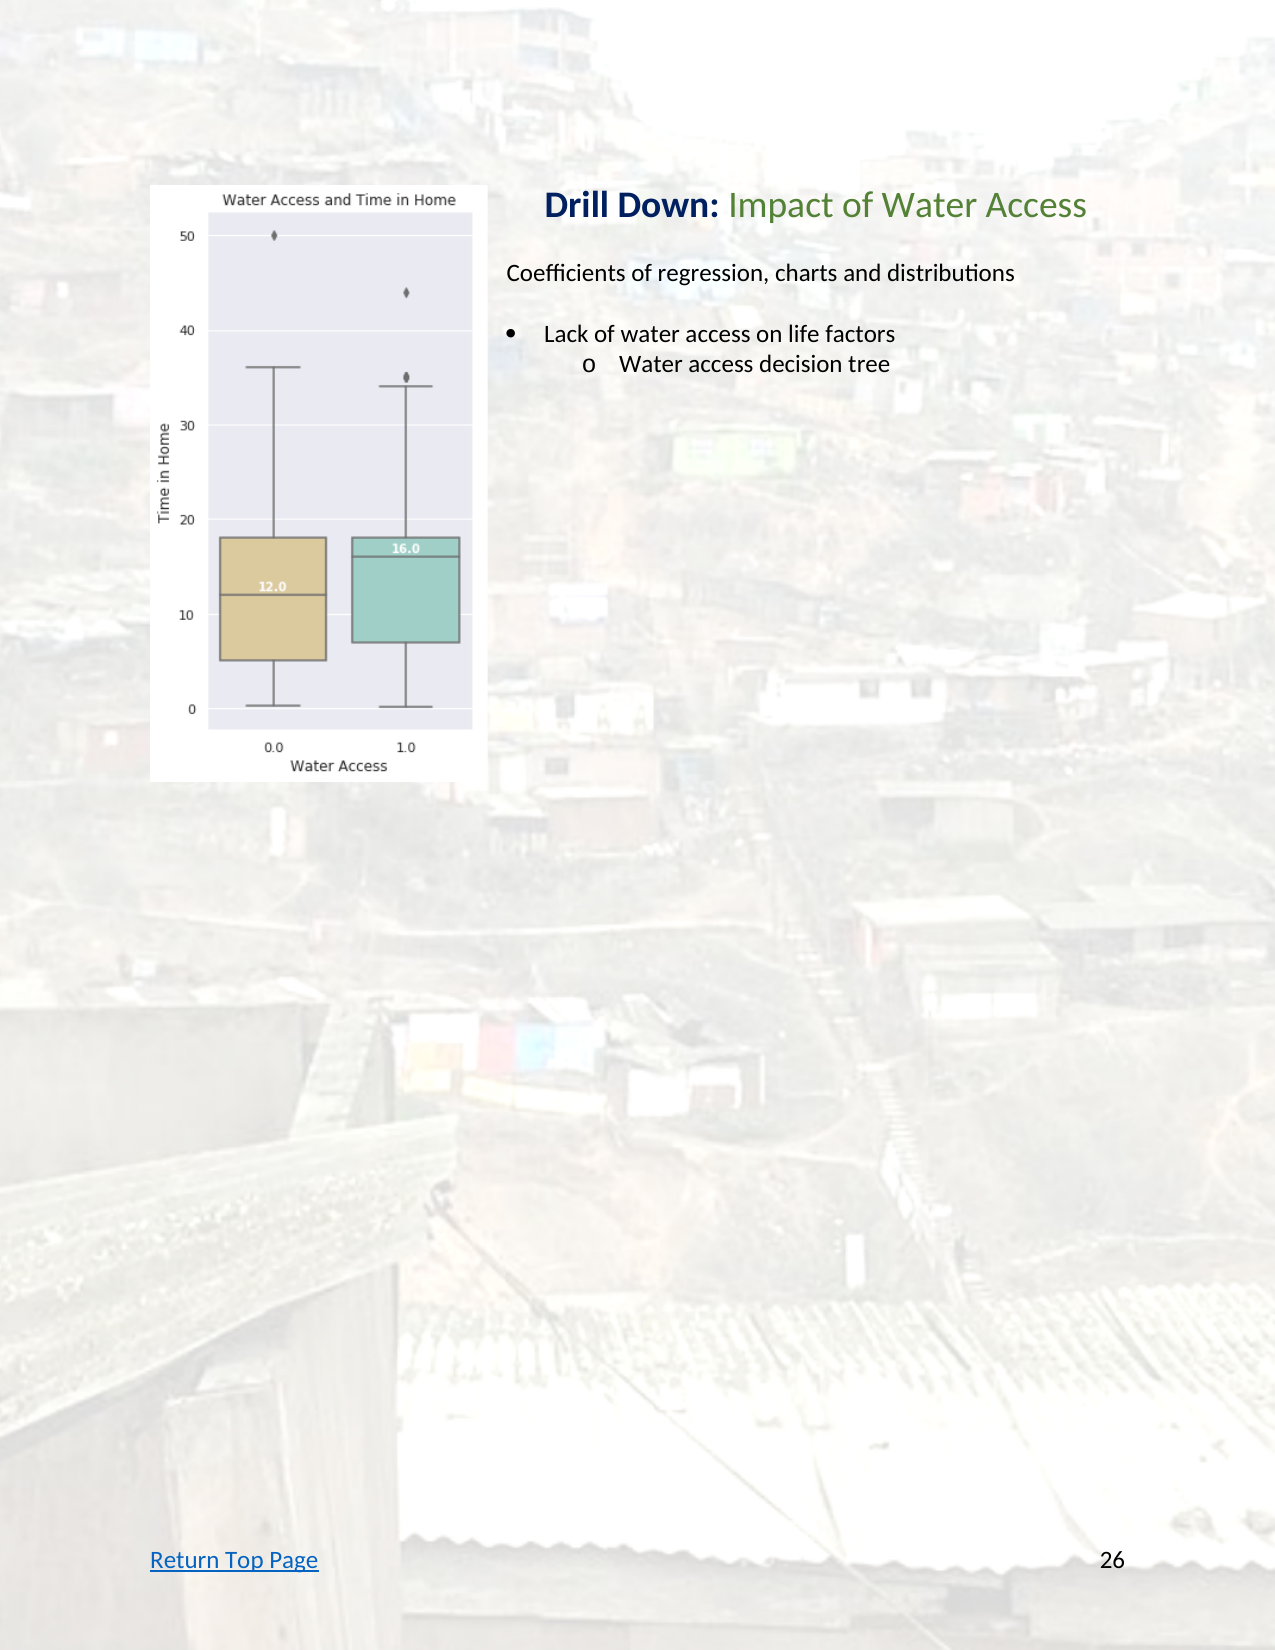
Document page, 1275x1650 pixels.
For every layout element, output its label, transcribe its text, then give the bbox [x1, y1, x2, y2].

picture [150, 185, 488, 782]
list Lack of water access on life factors [488, 318, 1125, 348]
list Water access decision tree [488, 348, 1125, 380]
text Drill Down: Impact of Water Access [150, 181, 1125, 226]
text Coefficients of regression, charts and distributions [488, 257, 1125, 287]
